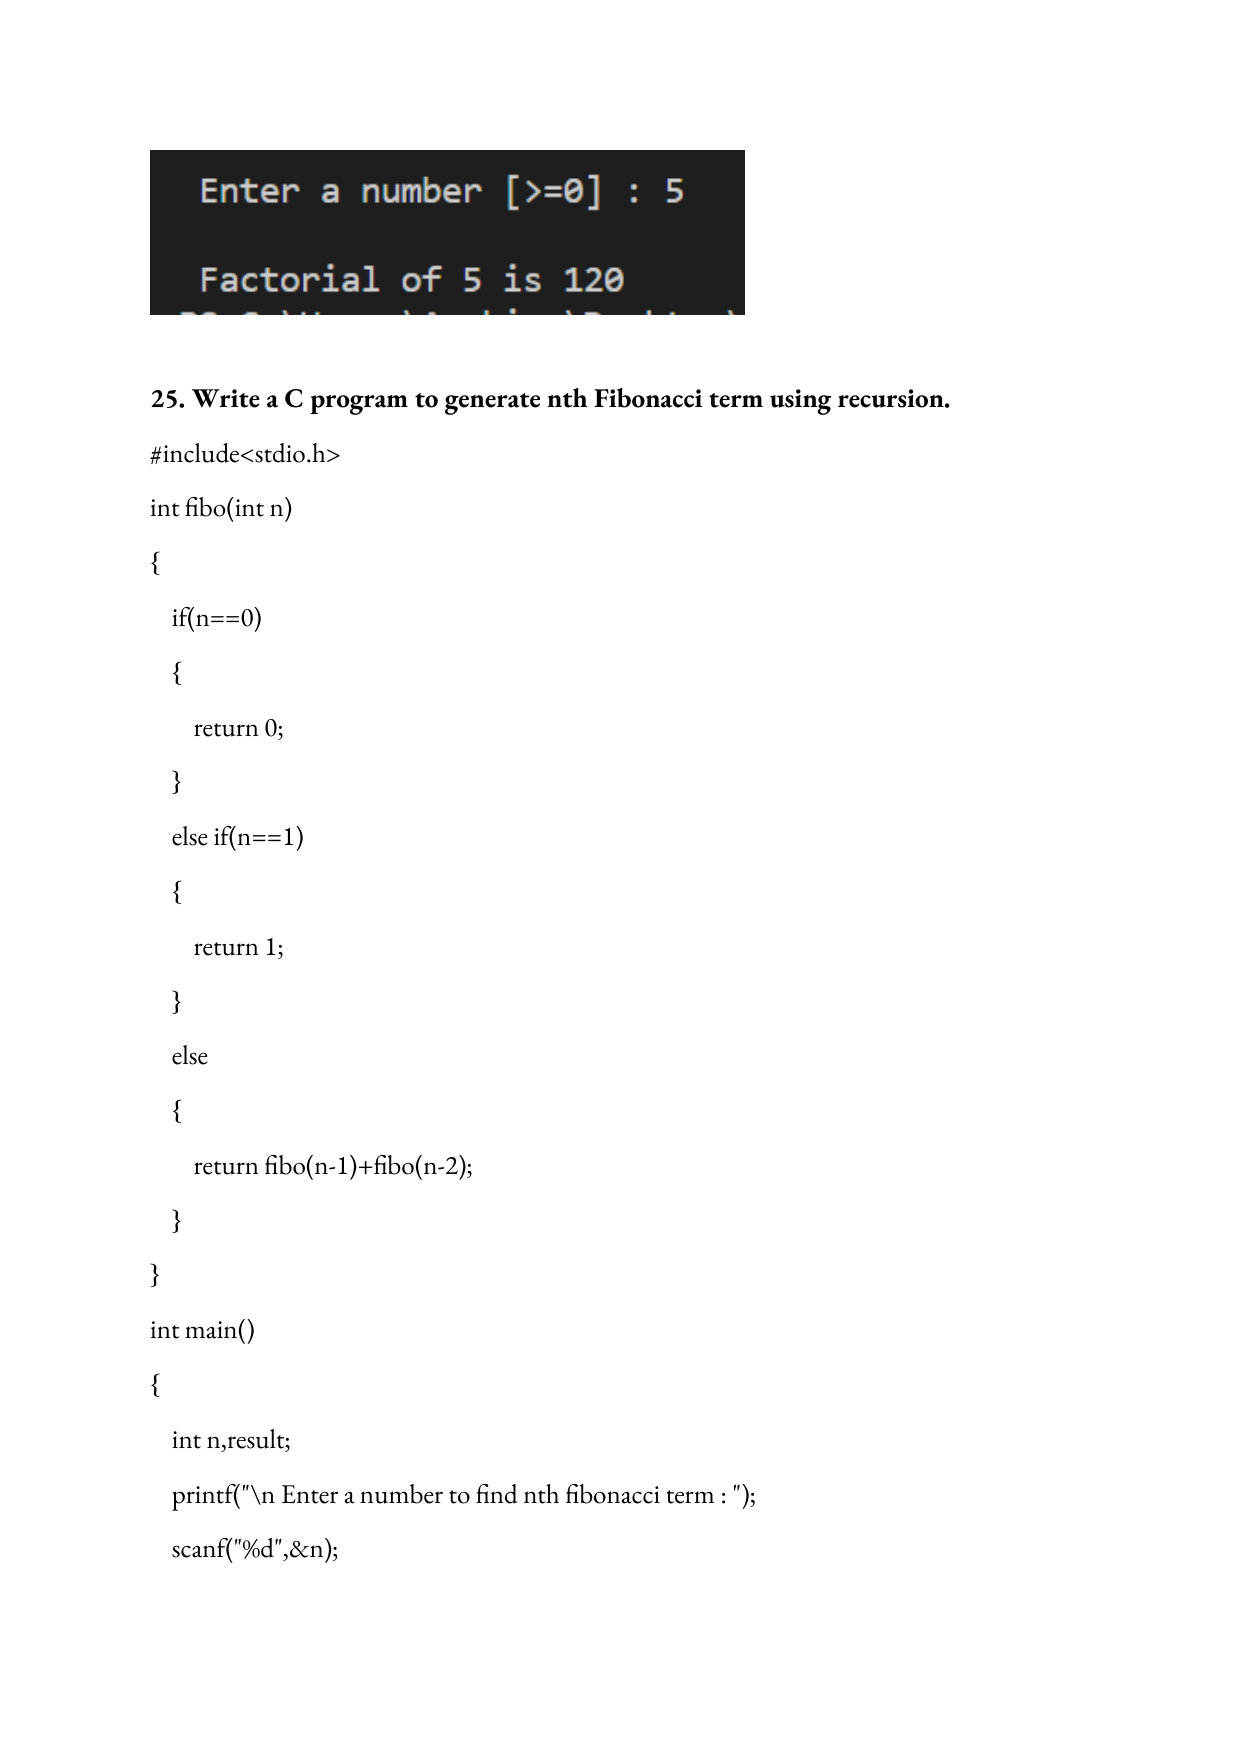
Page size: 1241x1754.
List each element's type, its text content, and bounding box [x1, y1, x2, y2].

text return fibo(n-1)+fibo(n-2); [150, 1147, 1090, 1182]
text int main() [150, 1311, 1090, 1347]
text int n,result; [150, 1421, 1090, 1456]
text { [150, 873, 1090, 908]
text { [150, 1366, 1090, 1402]
text } [150, 983, 1090, 1018]
text else [150, 1037, 1090, 1073]
text 25. Write a C program to generate nth Fibonacci term using recursion. [150, 380, 1090, 415]
text return 1; [150, 928, 1090, 963]
text #include<stdio.h> [150, 435, 1090, 470]
text if(n==0) [150, 599, 1090, 634]
text { [150, 544, 1090, 580]
text } [150, 763, 1090, 799]
picture [150, 150, 745, 315]
text scanf("%d",&n); [150, 1531, 1090, 1566]
text return 0; [150, 709, 1090, 744]
text printf("\n Enter a number to find nth fibonacci term : "); [150, 1476, 1090, 1511]
text } [150, 1257, 1090, 1292]
text { [150, 654, 1090, 689]
text { [150, 1092, 1090, 1128]
text } [150, 1202, 1090, 1237]
text int fibo(int n) [150, 489, 1090, 525]
text else if(n==1) [150, 818, 1090, 854]
